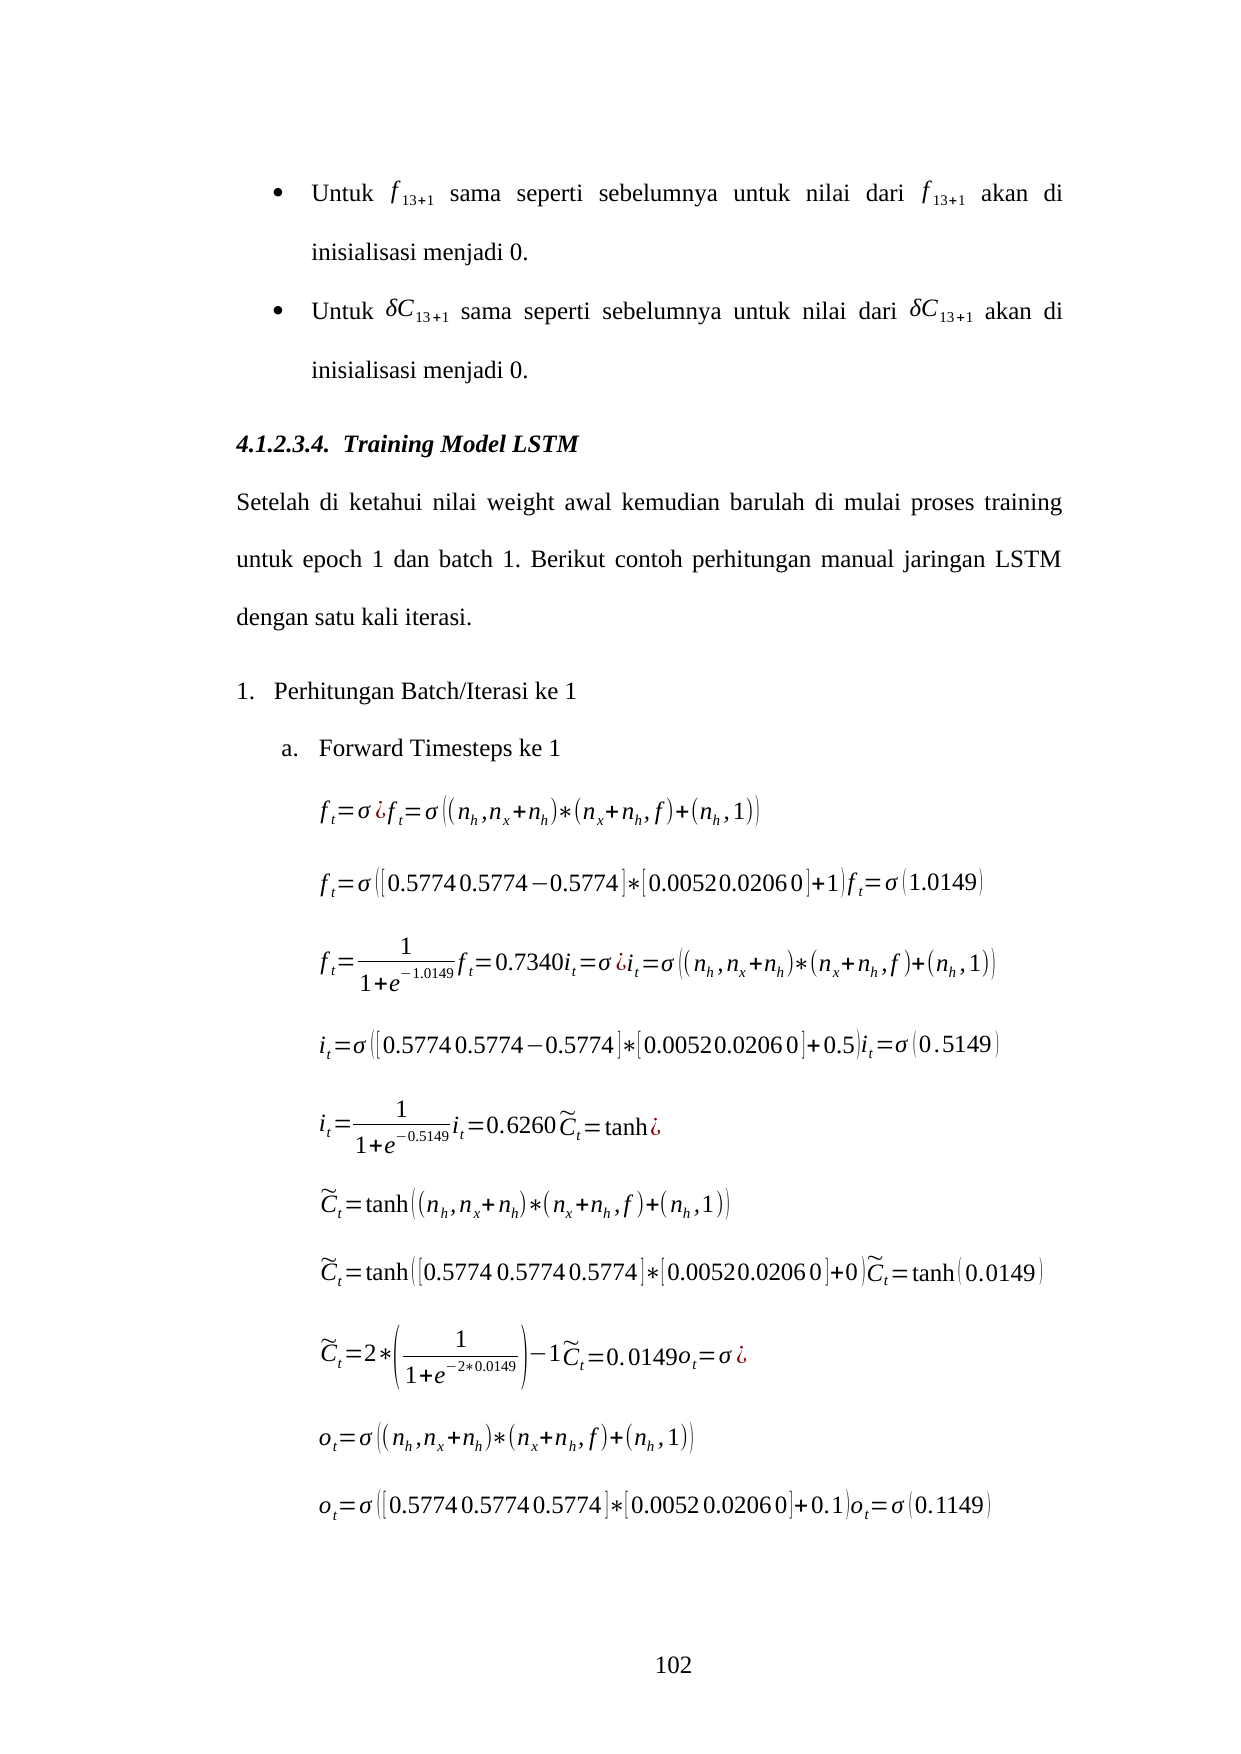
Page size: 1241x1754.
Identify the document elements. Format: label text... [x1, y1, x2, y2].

list Untuk sama seperti sebelumnya untuk nilai dari akan di inisialisasi menjadi 0. [274, 295, 1063, 384]
text Setelah di ketahui nilai weight awal kemudian barulah di mulai proses training untuk epoch 1 dan batch 1. Berikut contoh perhitungan manual jaringan LSTM dengan satu kali iterasi. [236, 487, 1063, 630]
list Perhitungan Batch/Iterasi ke 1 [236, 676, 1063, 704]
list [281, 733, 1063, 1527]
list Untuk sama seperti sebelumnya untuk nilai dari akan di inisialisasi menjadi 0. [274, 177, 1063, 266]
subtitle Training Model LSTM [236, 429, 1063, 458]
